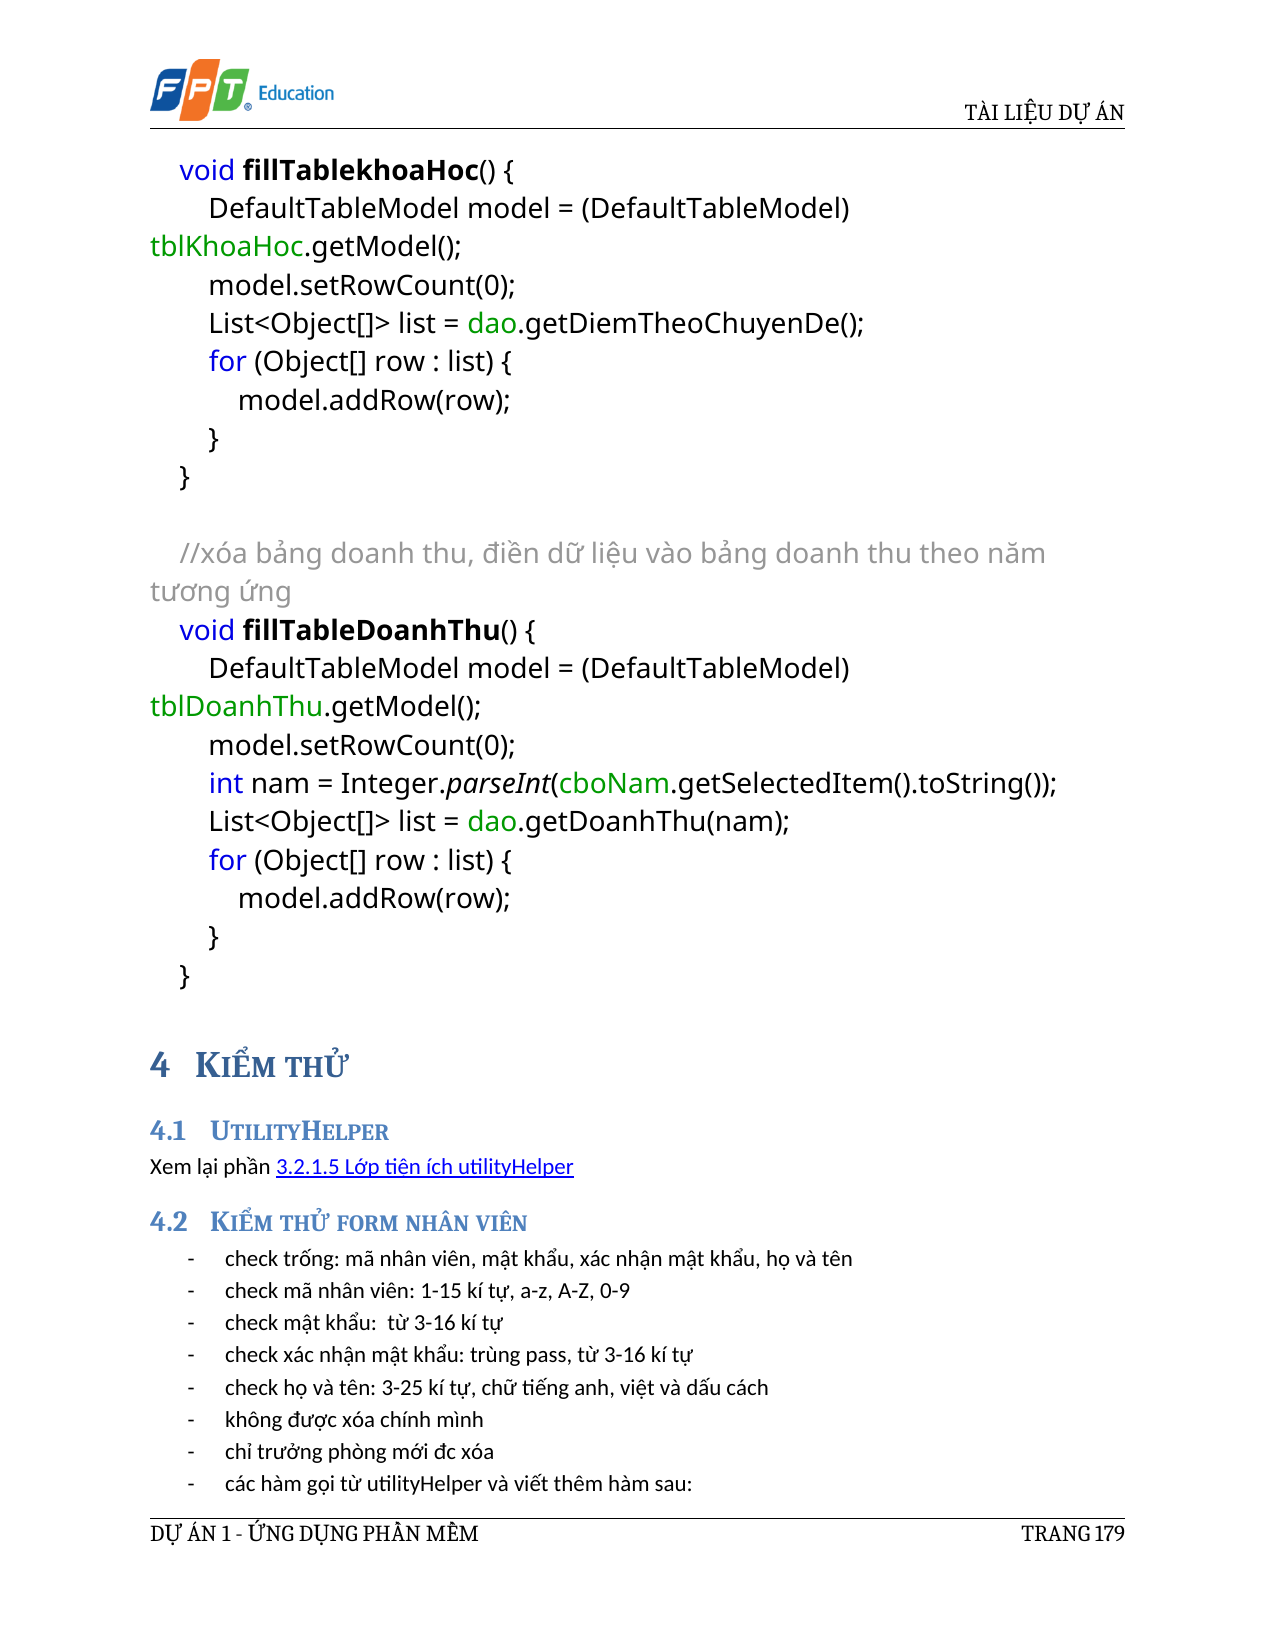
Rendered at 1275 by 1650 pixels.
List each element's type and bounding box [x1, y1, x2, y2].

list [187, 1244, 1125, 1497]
picture [150, 59, 336, 121]
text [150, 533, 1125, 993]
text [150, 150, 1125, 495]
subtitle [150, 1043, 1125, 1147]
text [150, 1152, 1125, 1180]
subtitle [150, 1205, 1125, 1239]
